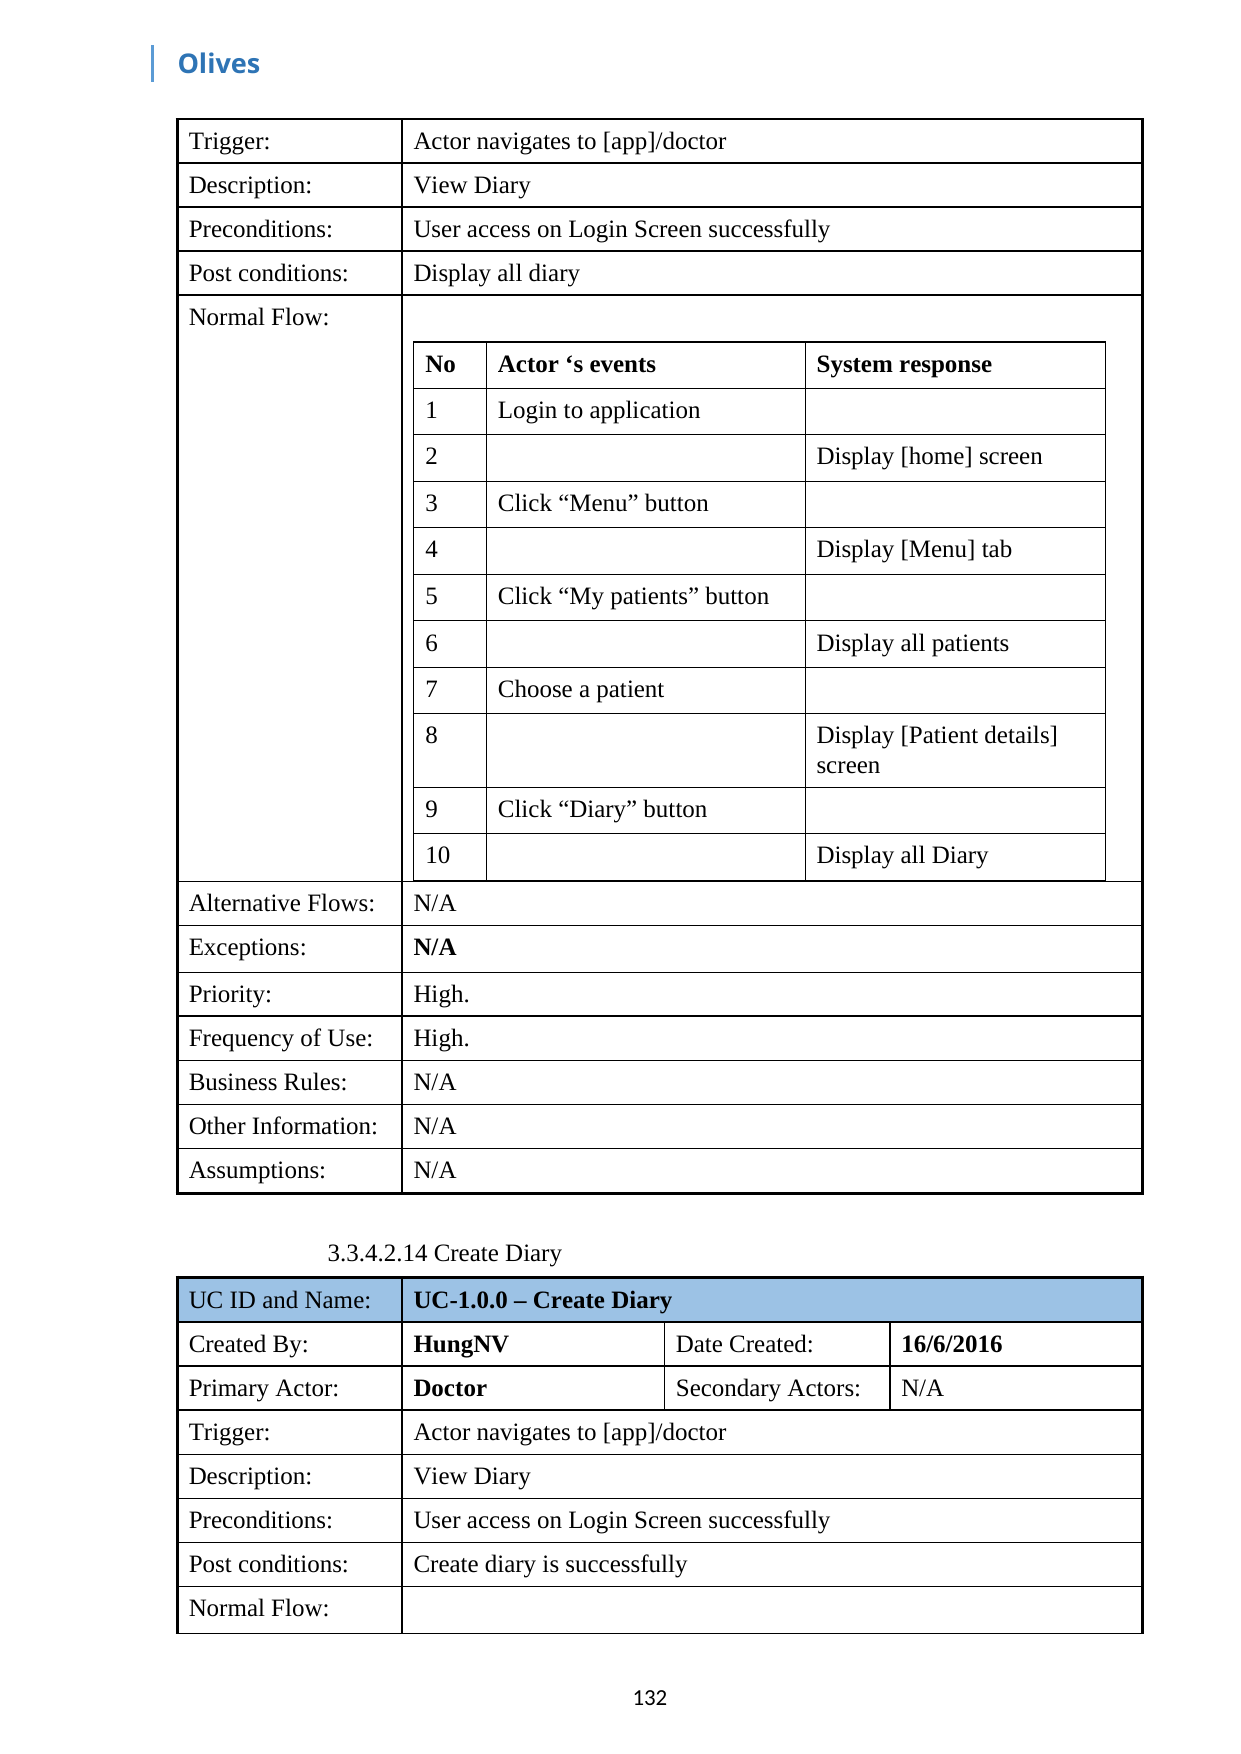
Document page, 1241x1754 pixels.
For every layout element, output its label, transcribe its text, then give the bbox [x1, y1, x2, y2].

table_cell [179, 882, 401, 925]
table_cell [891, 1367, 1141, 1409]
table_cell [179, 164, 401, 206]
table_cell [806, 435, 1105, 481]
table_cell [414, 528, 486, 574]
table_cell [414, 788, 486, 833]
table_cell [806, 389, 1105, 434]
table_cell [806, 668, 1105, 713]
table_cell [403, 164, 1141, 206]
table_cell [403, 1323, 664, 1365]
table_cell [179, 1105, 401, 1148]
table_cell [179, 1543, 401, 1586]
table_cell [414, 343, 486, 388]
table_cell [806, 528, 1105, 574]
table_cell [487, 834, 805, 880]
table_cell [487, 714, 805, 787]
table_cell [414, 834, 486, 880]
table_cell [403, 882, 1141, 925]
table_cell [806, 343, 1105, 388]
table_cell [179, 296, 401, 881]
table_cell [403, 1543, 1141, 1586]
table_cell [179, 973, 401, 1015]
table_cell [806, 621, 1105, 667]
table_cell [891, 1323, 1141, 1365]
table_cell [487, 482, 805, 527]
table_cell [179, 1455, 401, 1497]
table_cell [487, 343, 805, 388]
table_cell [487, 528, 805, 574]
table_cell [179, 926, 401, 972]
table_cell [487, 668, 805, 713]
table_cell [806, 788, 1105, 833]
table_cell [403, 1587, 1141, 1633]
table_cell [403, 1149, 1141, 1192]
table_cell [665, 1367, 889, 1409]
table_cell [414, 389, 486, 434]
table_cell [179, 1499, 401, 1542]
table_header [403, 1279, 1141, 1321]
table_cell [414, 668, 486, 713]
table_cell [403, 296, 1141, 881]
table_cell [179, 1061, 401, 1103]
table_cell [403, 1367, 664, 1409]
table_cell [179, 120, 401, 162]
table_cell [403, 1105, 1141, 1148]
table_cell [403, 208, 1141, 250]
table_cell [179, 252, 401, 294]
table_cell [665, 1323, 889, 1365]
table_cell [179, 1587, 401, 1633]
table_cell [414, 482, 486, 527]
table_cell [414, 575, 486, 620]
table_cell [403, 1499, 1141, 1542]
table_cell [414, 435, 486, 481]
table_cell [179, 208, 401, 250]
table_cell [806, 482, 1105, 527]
text 3.3.4.2.14 Create Diary [252, 1238, 1122, 1267]
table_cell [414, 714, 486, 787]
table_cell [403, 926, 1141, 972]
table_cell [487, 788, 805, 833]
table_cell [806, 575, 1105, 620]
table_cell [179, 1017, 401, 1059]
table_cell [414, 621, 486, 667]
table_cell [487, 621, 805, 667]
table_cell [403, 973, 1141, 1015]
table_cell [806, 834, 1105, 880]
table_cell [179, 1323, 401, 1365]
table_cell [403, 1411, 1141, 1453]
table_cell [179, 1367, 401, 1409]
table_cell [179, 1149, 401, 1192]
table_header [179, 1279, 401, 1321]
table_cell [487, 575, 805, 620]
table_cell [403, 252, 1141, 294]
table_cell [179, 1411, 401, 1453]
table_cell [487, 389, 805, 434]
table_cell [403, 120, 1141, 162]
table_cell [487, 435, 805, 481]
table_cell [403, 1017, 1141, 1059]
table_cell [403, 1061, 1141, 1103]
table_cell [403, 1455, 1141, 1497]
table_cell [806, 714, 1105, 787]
